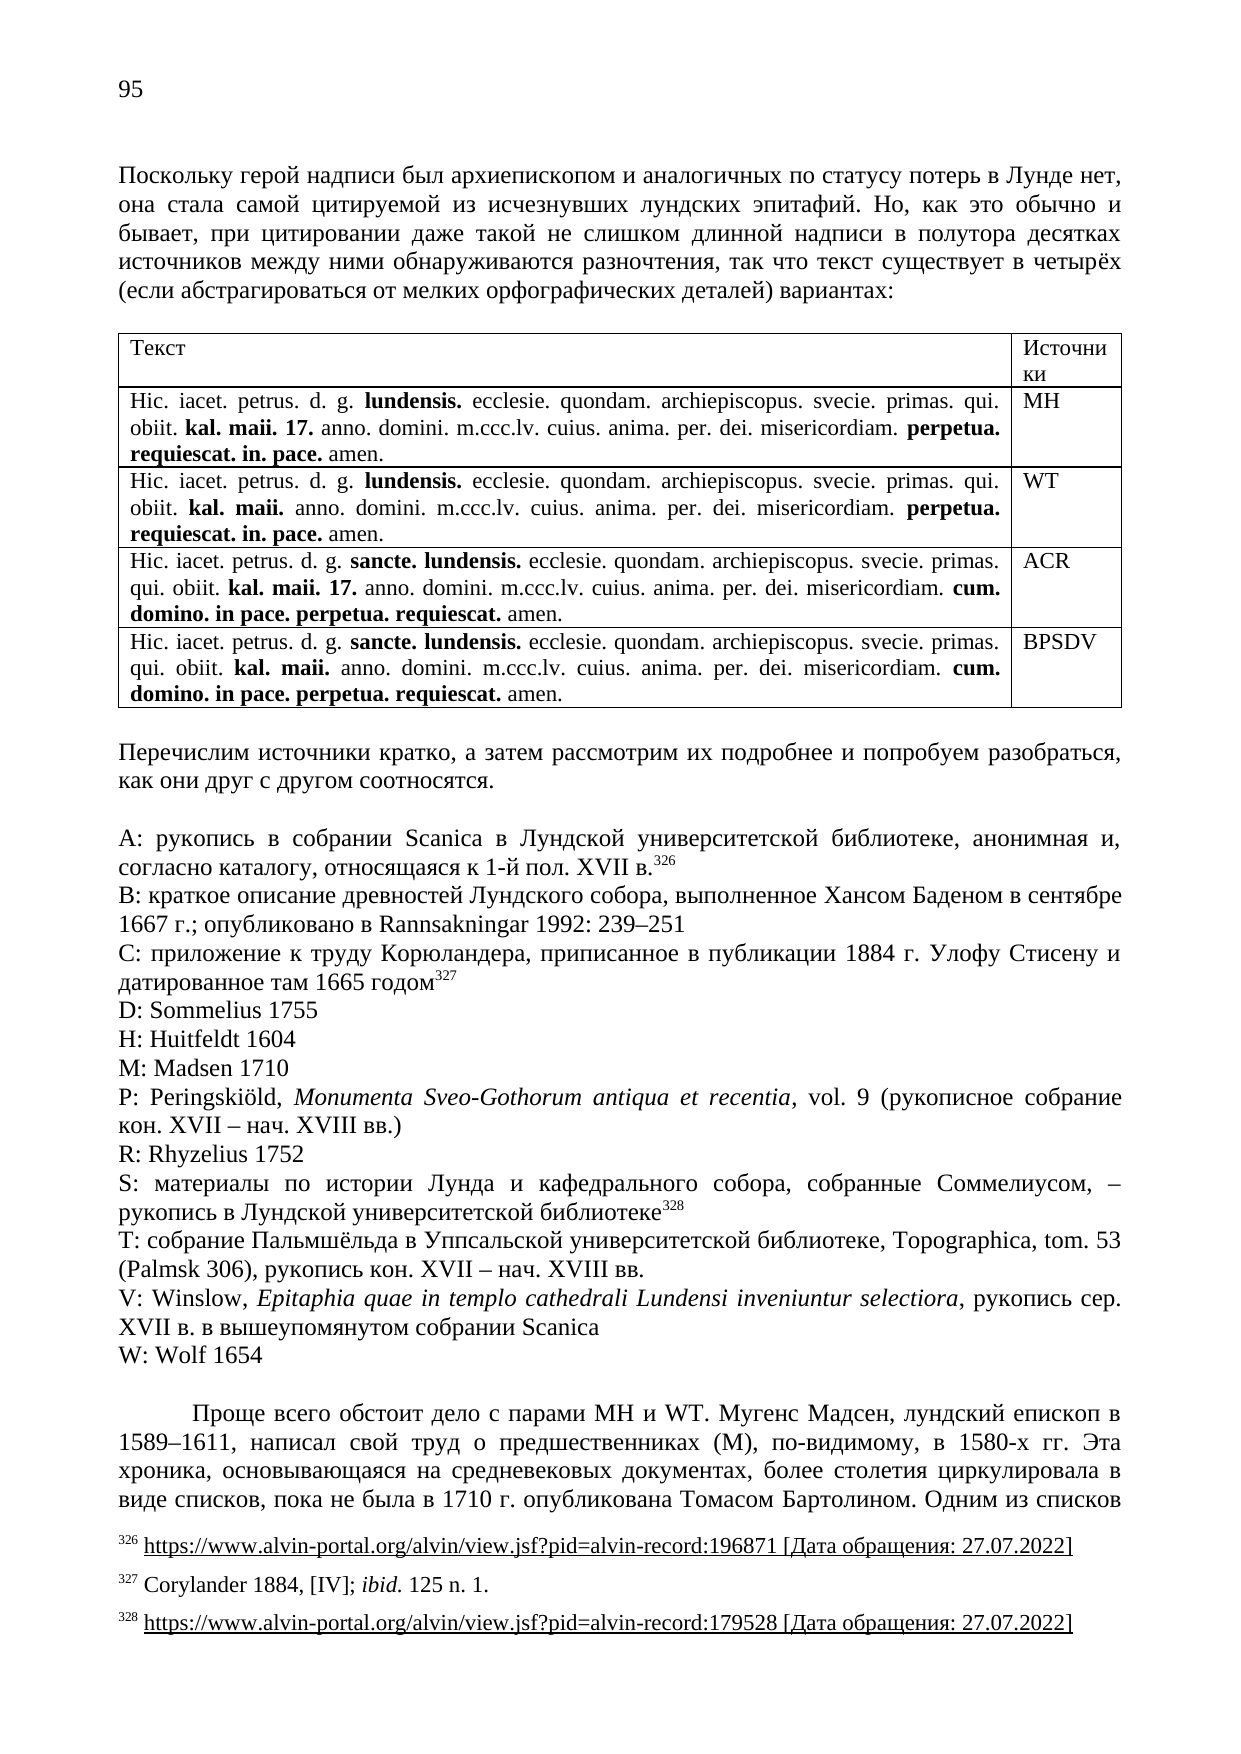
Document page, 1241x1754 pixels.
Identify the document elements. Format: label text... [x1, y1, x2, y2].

text Перечислим источники кратко, а затем рассмотрим их подробнее и попробуем разобраться, как они друг с другом соотносятся. [118, 737, 1122, 794]
text S: материалы по истории Лунда и кафедрального собора, собранные Соммелиусом, – рукопись в Лундской университетской библиотеке [118, 1168, 1122, 1225]
table_cell WT [1012, 468, 1121, 547]
text P: Peringskiöld, Monumenta Sveo-Gothorum antiqua et recentia, vol. 9 (рукописное собрание кон. XVII – нач. XVIII вв.) [118, 1082, 1122, 1139]
text W: Wolf 1654 [118, 1340, 1122, 1369]
text V: Winslow, Epitaphia quae in templo cathedrali Lundensi inveniuntur selectiora, рукопись сер. XVII в. в вышеупомянутом собрании Scanica [118, 1283, 1122, 1340]
text D: Sommelius 1755 [118, 995, 1122, 1024]
table_cell MH [1012, 388, 1121, 466]
text B: краткое описание древностей Лундского собора, выполненное Хансом Баденом в сентябре 1667 г.; опубликовано в Rannsakningar 1992: 239–251 [118, 880, 1122, 938]
text Поскольку герой надписи был архиепископом и аналогичных по статусу потерь в Лунде нет, она стала самой цитируемой из исчезнувших лундских эпитафий. Но, как это обычно и бывает, при цитировании даже такой не слишком длинной надписи в полутора десятках источников между ними обнаруживаются разночтения, так что текст существует в четырёх (если абстрагироваться от мелких орфографических деталей) вариантах: [118, 160, 1122, 304]
table_cell ACR [1012, 548, 1121, 627]
text R: Rhyzelius 1752 [118, 1139, 1122, 1168]
table_header Источники [1012, 334, 1121, 386]
table_header Текст [119, 334, 1011, 386]
text A: рукопись в собрании Scanica в Лундской университетской библиотеке, анонимная и, согласно каталогу, относящаяся к 1-й пол. XVII в. [118, 823, 1122, 880]
table_cell Hic. iacet. petrus. d. g. lundensis. ecclesie. quondam. archiepiscopus. svecie. primas. qui. obiit. kal. maii. 17. anno. domini. m.ccc.lv. cuius. anima. per. dei. misericordiam. perpetua. requiescat. in. pace. amen. [119, 388, 1011, 466]
table_cell Hic. iacet. petrus. d. g. sancte. lundensis. ecclesie. quondam. archiepiscopus. svecie. primas. qui. obiit. kal. maii. 17. anno. domini. m.ccc.lv. cuius. anima. per. dei. misericordiam. cum. domino. in pace. perpetua. requiescat. amen. [119, 548, 1011, 627]
text T: собрание Пальмшёльда в Уппсальской университетской библиотеке, Topographica, tom. 53 (Palmsk 306), рукопись кон. XVII – нач. XVIII вв. [118, 1225, 1122, 1283]
text M: Madsen 1710 [118, 1053, 1122, 1082]
text C: приложение к труду Корюландера, приписанное в публикации 1884 г. Улофу Стисену и датированное там 1665 годом [118, 938, 1122, 995]
table_cell BPSDV [1012, 628, 1121, 707]
text H: Huitfeldt 1604 [118, 1024, 1122, 1053]
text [118, 1398, 1122, 1513]
table_cell Hic. iacet. petrus. d. g. lundensis. ecclesie. quondam. archiepiscopus. svecie. primas. qui. obiit. kal. maii. anno. domini. m.ccc.lv. cuius. anima. per. dei. misericordiam. perpetua. requiescat. in. pace. amen. [119, 468, 1011, 547]
table_cell Hic. iacet. petrus. d. g. sancte. lundensis. ecclesie. quondam. archiepiscopus. svecie. primas. qui. obiit. kal. maii. anno. domini. m.ccc.lv. cuius. anima. per. dei. misericordiam. cum. domino. in pace. perpetua. requiescat. amen. [119, 628, 1011, 707]
